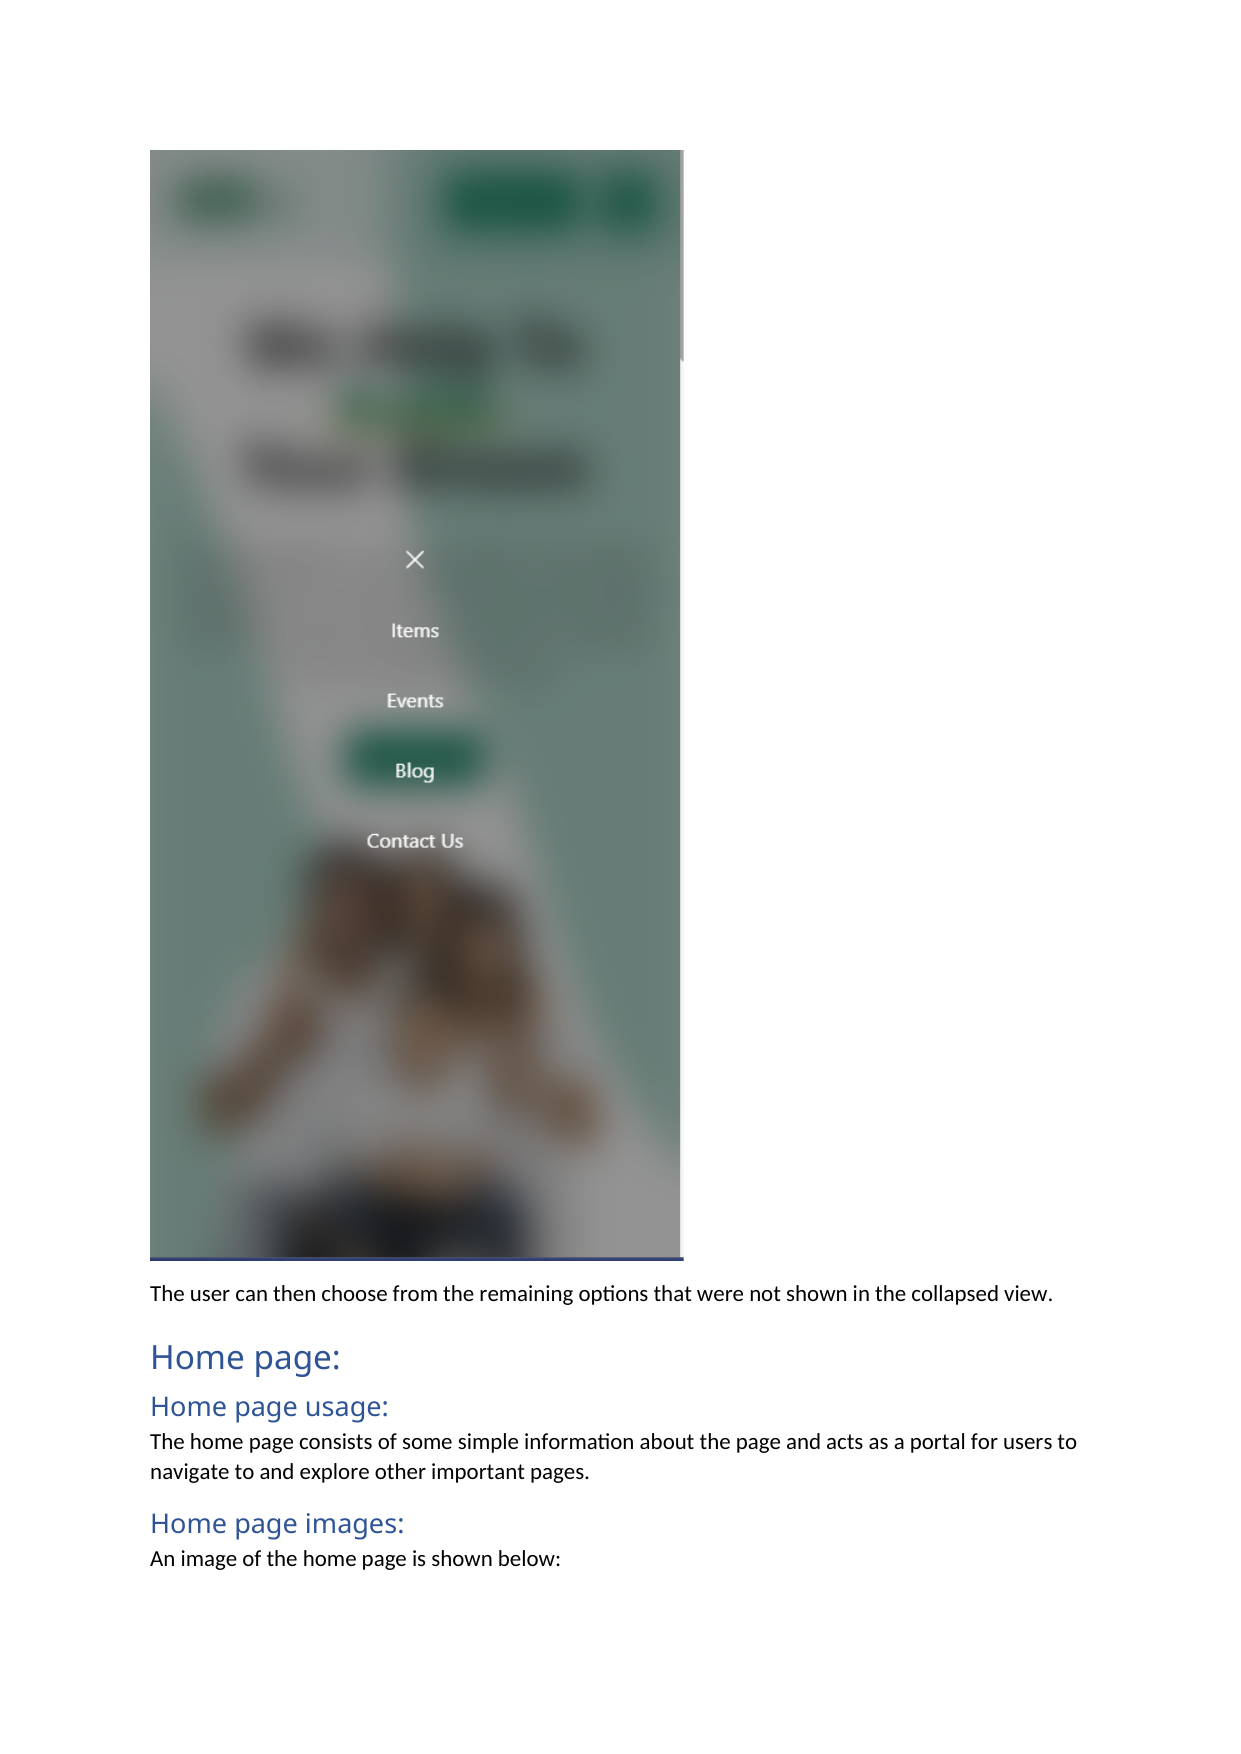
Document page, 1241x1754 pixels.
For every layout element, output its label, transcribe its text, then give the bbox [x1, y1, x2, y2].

text The home page consists of some simple information about the page and acts as a portal for users to navigate to and explore other important pages. [150, 1427, 1090, 1485]
text An image of the home page is shown below: [150, 1544, 1090, 1572]
picture [150, 150, 684, 1261]
subtitle Home page usage: [150, 1387, 1090, 1424]
text The user can then choose from the remaining options that were not shown in the collapsed view. [150, 1279, 1090, 1307]
subtitle Home page images: [150, 1504, 1090, 1541]
subtitle Home page: [150, 1334, 1090, 1379]
